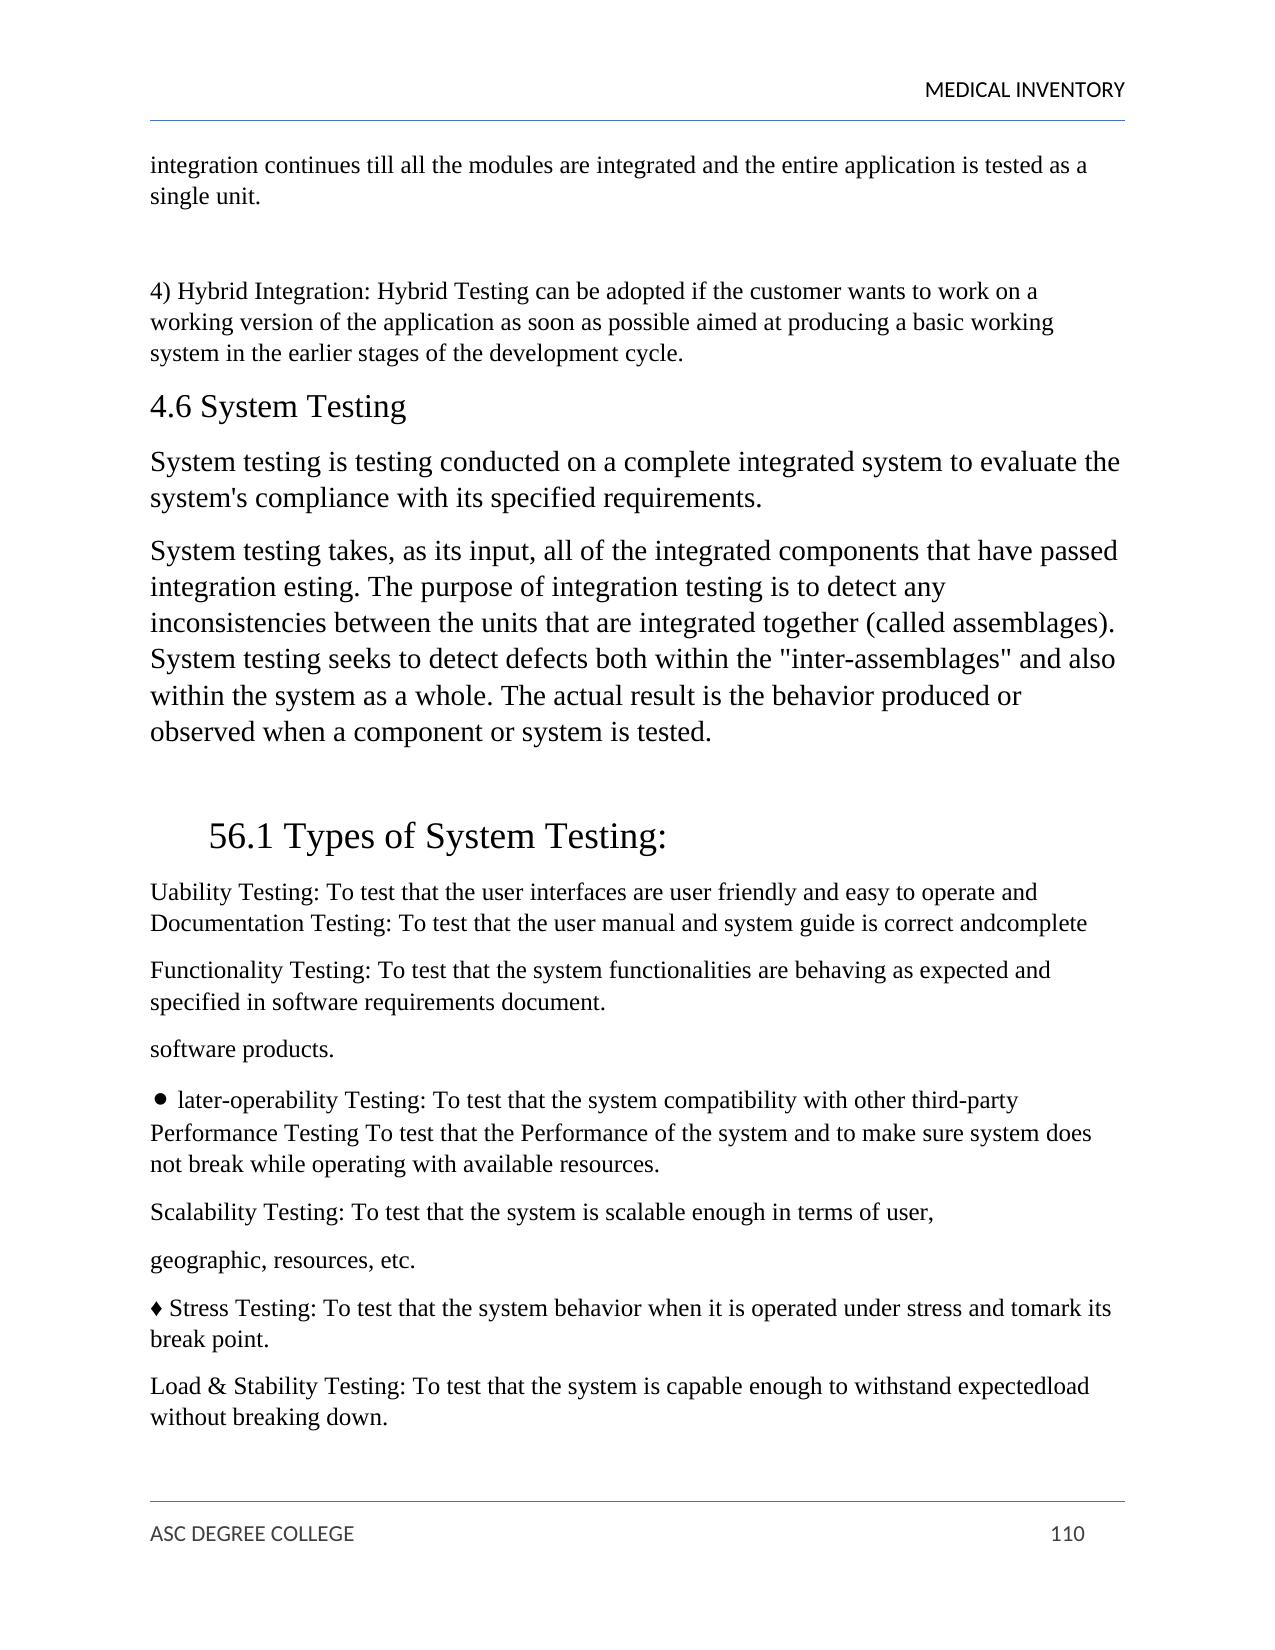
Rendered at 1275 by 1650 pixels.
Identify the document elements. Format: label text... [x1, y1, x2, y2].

text System testing is testing conducted on a complete integrated system to evaluate the system's compliance with its specified requirements. [150, 444, 1125, 514]
text Load & Stability Testing: To test that the system is capable enough to withstand expectedload without breaking down. [150, 1371, 1125, 1431]
text ⚫ later-operability Testing: To test that the system compatibility with other third-party Performance Testing To test that the Performance of the system and to make sure system does not break while operating with available resources. [150, 1082, 1125, 1178]
text 4.6 System Testing [150, 386, 1125, 424]
text geographic, resources, etc. [150, 1245, 1125, 1274]
text System testing takes, as its input, all of the integrated components that have passed integration esting. The purpose of integration testing is to detect any inconsistencies between the units that are integrated together (called assemblages). System testing seeks to detect defects both within the "inter-assemblages" and also within the system as a whole. The actual result is the behavior produced or observed when a component or system is tested. [150, 533, 1125, 747]
text 4) Hybrid Integration: Hybrid Testing can be adopted if the customer wants to work on a working version of the application as soon as possible aimed at producing a basic working system in the earlier stages of the development cycle. [150, 276, 1125, 367]
text software products. [150, 1034, 1125, 1063]
text Scalability Testing: To test that the system is scalable enough in terms of user, [150, 1197, 1125, 1226]
text 56.1 Types of System Testing: [150, 814, 1125, 857]
text ♦ Stress Testing: To test that the system behavior when it is operated under stress and tomark its break point. [150, 1293, 1125, 1352]
text Uability Testing: To test that the user interfaces are user friendly and easy to operate and Documentation Testing: To test that the user manual and system guide is correct andcomplete [150, 877, 1125, 937]
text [150, 150, 1125, 210]
text Functionality Testing: To test that the system functionalities are behaving as expected and specified in software requirements document. [150, 956, 1125, 1015]
